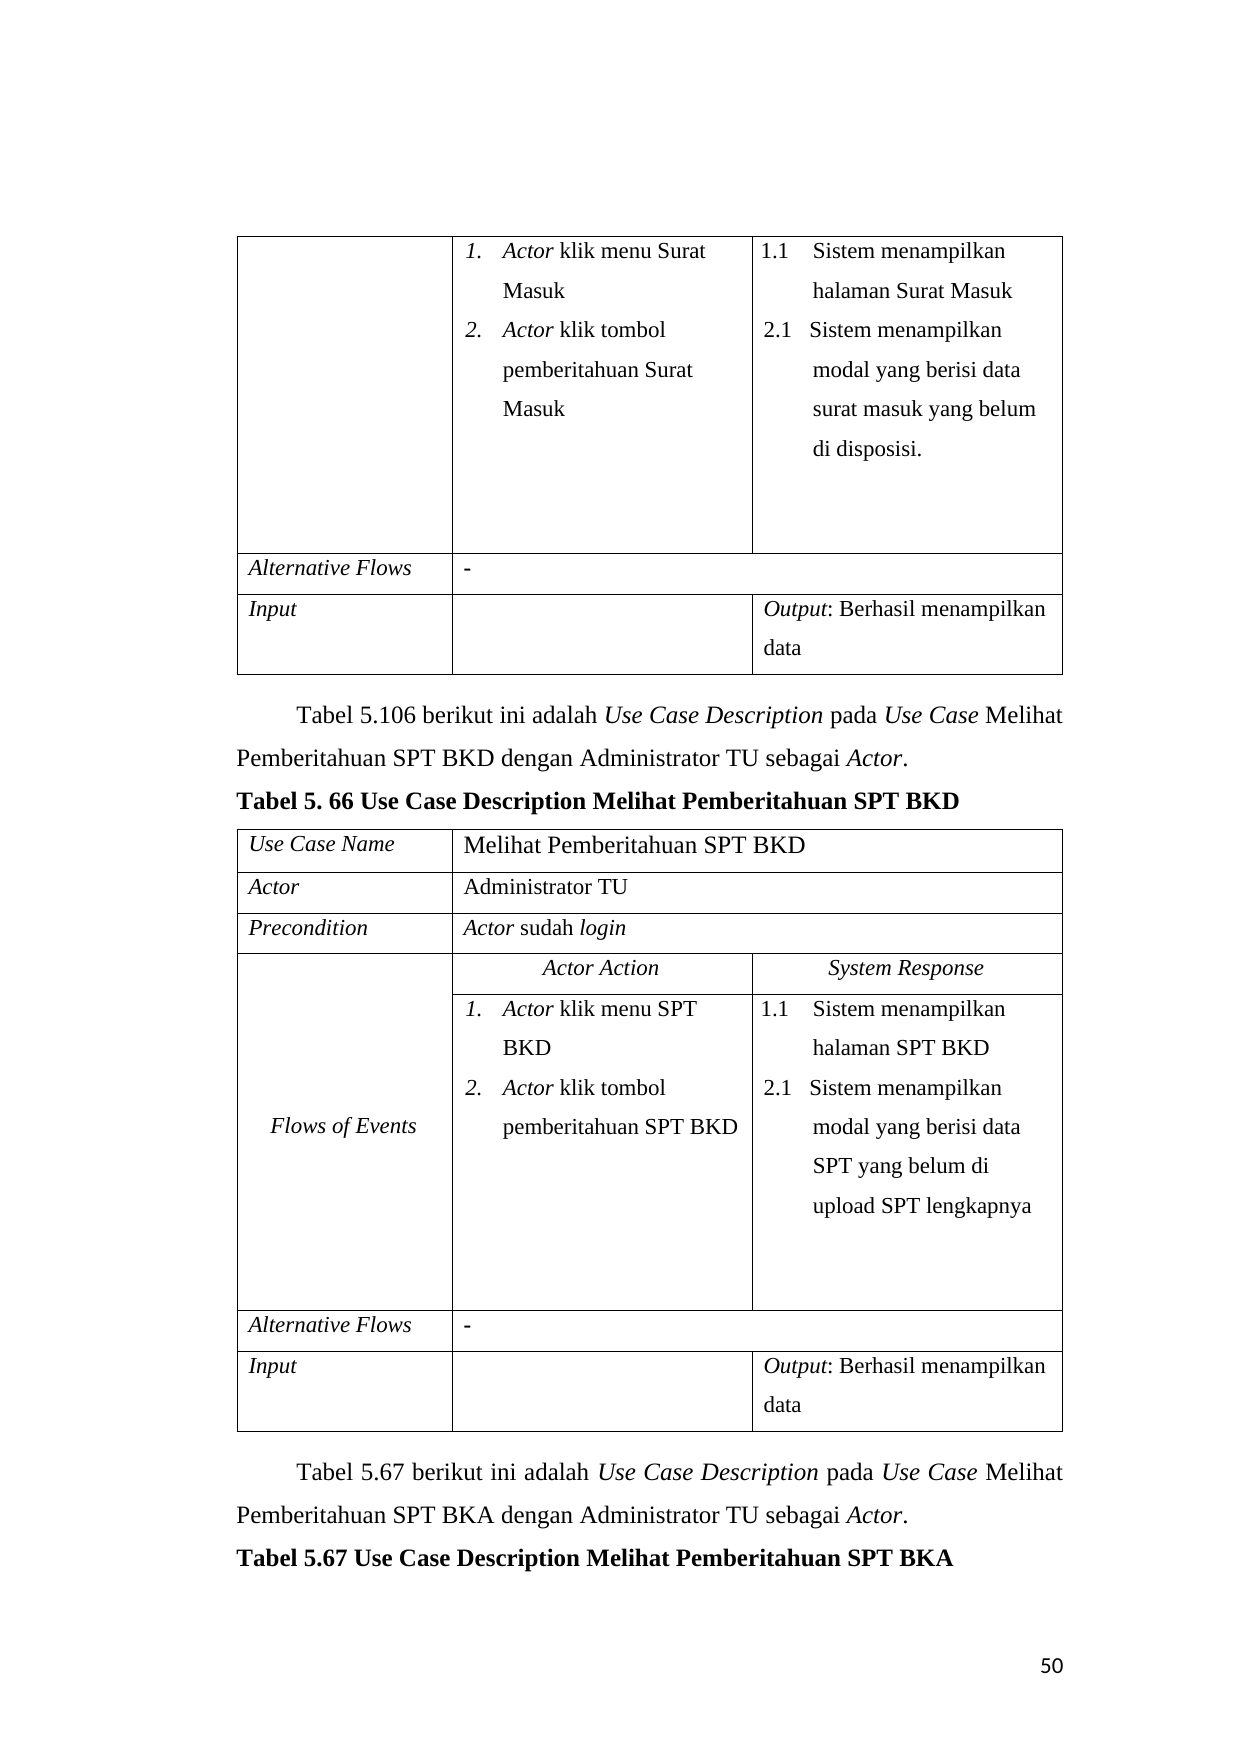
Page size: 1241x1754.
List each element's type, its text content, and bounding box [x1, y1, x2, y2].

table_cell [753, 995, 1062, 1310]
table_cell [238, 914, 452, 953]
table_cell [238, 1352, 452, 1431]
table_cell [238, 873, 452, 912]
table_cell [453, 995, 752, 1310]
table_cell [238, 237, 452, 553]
text Tabel 5. 66 Use Case Description Melihat Pemberitahuan SPT BKD [236, 786, 1063, 815]
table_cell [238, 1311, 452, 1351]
text Tabel 5.106 berikut ini adalah Use Case Description pada Use Case Melihat Pemberitahuan SPT BKD dengan Administrator TU sebagai Actor. [236, 700, 1063, 772]
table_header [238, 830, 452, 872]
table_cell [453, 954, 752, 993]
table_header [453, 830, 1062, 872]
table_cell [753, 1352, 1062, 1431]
text Tabel 5.67 berikut ini adalah Use Case Description pada Use Case Melihat Pemberitahuan SPT BKA dengan Administrator TU sebagai Actor. [236, 1457, 1063, 1529]
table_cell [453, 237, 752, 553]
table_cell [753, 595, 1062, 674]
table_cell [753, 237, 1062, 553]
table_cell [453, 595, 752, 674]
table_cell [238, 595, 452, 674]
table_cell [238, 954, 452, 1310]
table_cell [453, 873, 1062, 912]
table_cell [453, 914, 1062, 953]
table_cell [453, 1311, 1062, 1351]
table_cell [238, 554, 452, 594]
text Tabel 5.67 Use Case Description Melihat Pemberitahuan SPT BKA [236, 1543, 1063, 1572]
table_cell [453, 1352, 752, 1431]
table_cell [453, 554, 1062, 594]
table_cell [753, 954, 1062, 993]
